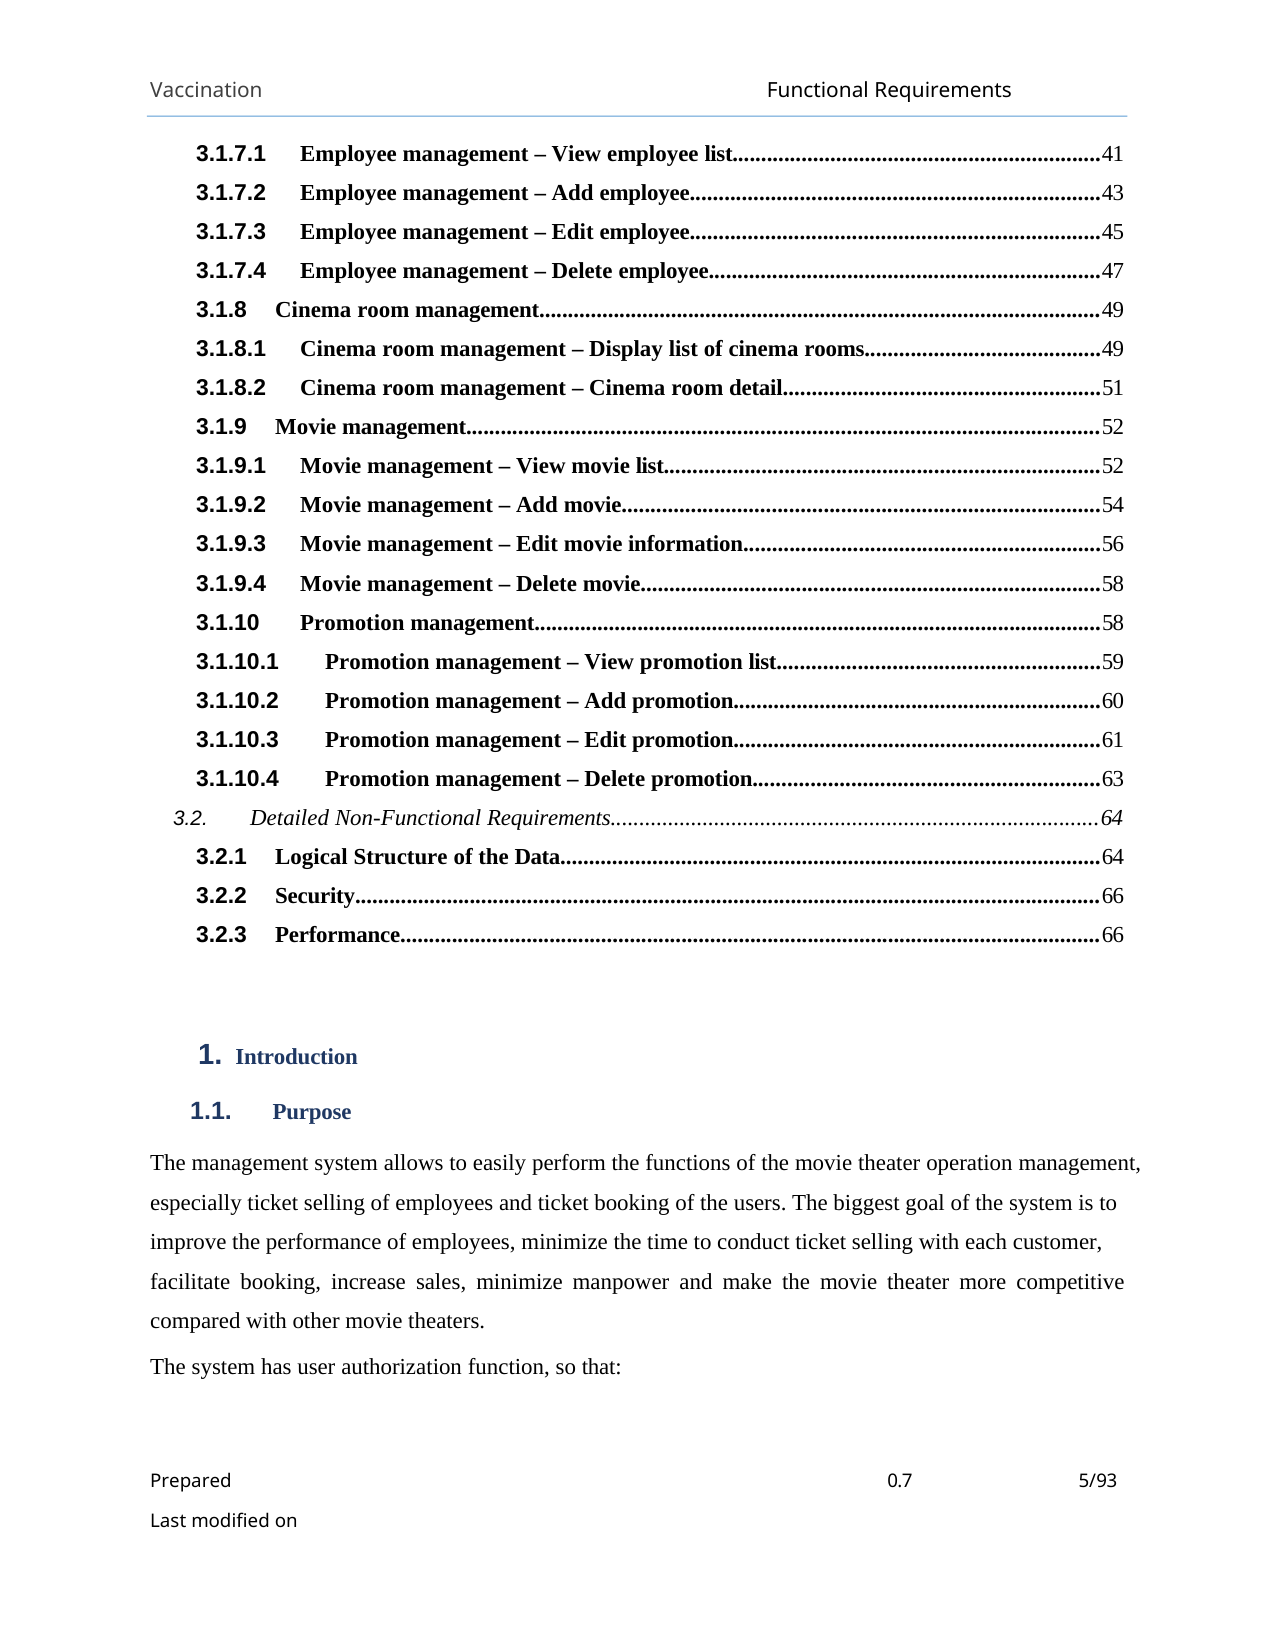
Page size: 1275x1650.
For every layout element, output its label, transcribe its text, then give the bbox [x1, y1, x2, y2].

text The system has user authorization function, so that: [150, 1353, 1275, 1379]
text The management system allows to easily perform the functions of the movie theater operation management, especially ticket selling of employees and ticket booking of the users. The biggest goal of the system is to improve the performance of employees, minimize the time to conduct ticket selling with each customer, facilitate booking, increase sales, minimize manpower and make the movie theater more competitive compared with other movie theaters. [150, 1149, 1172, 1334]
subtitle Introduction [150, 1037, 358, 1071]
subtitle Purpose [150, 1096, 351, 1124]
